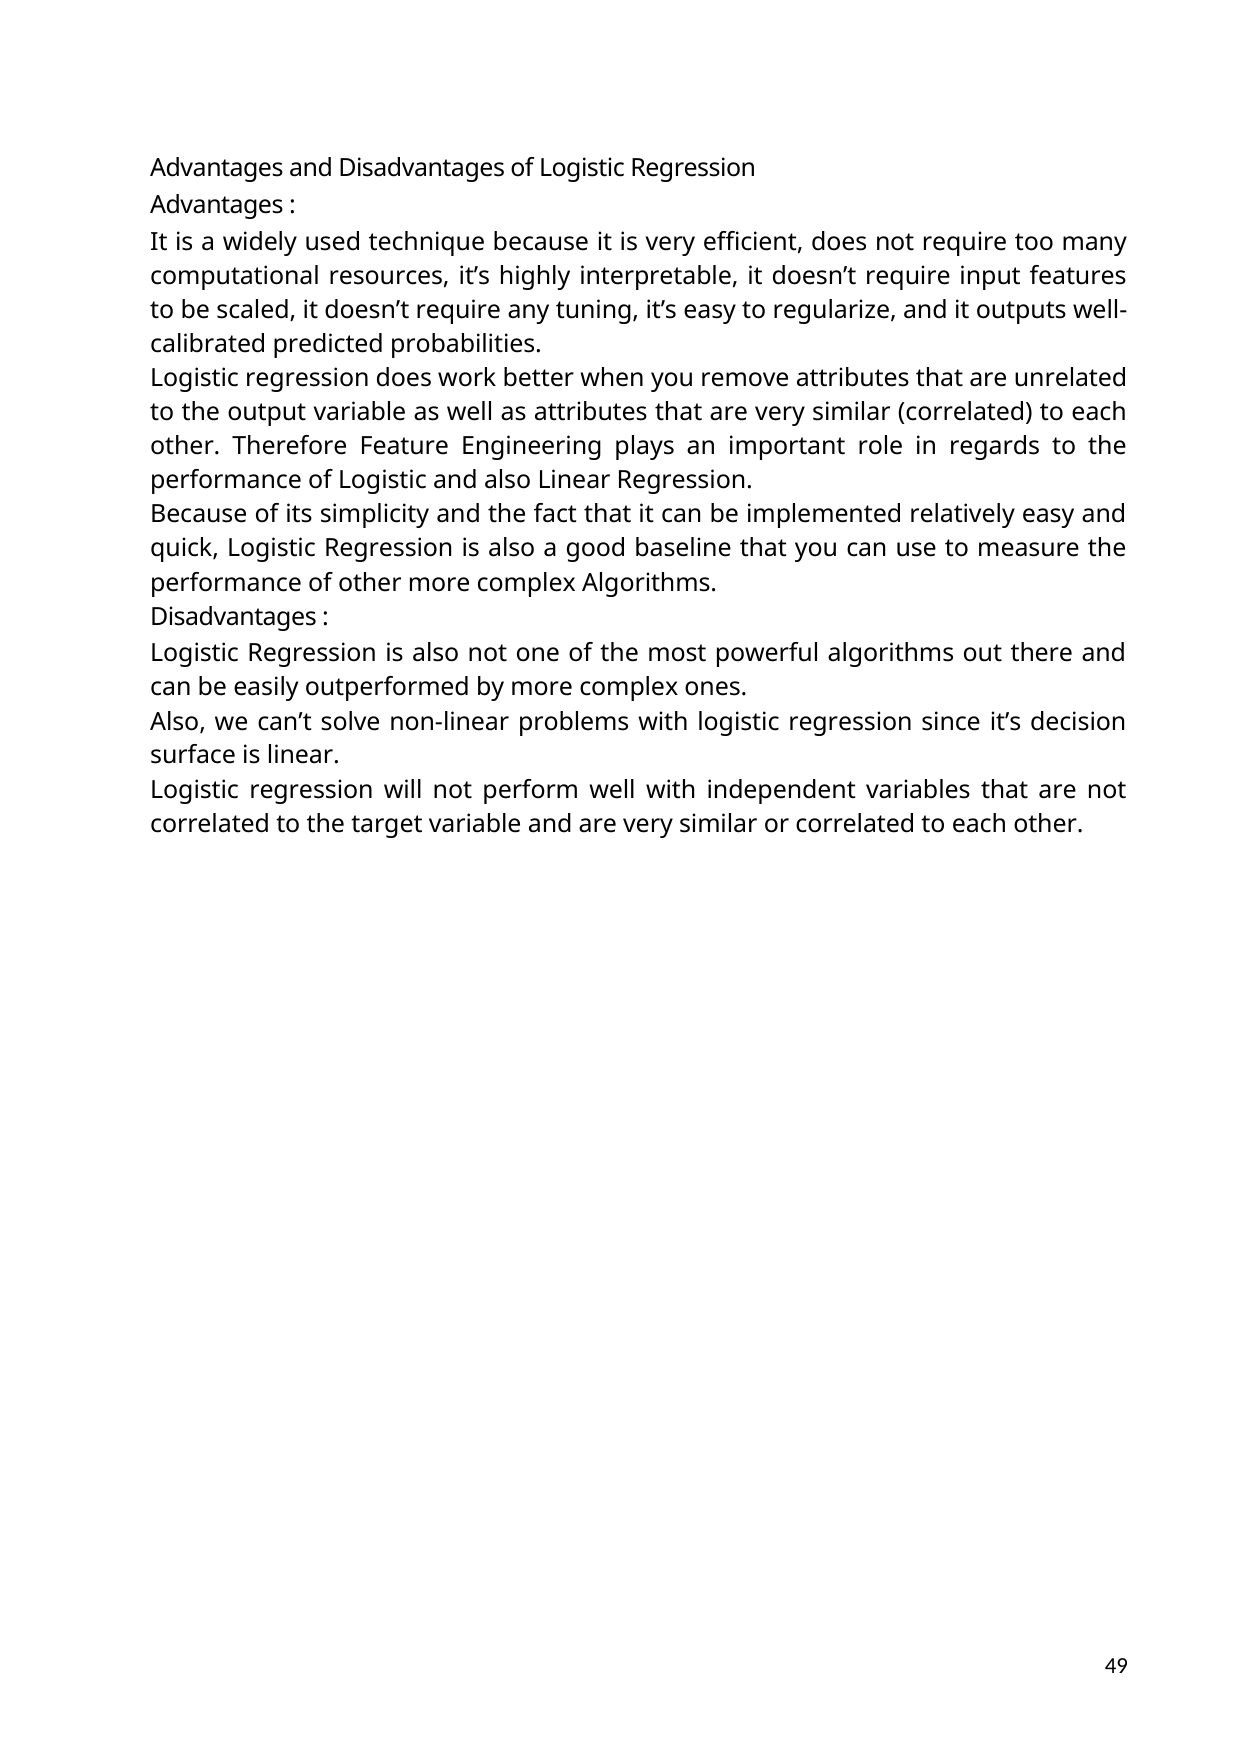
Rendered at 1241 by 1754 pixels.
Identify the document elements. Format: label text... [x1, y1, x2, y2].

text Logistic regression will not perform well with independent variables that are not correlated to the target variable and are very similar or correlated to each other. [150, 771, 1128, 839]
text It is a widely used technique because it is very efficient, does not require too many computational resources, it’s highly interpretable, it doesn’t require input features to be scaled, it doesn’t require any tuning, it’s easy to regularize, and it outputs well-calibrated predicted probabilities. [150, 223, 1128, 360]
text Also, we can’t solve non-linear problems with logistic regression since it’s decision surface is linear. [150, 703, 1128, 771]
text Logistic regression does work better when you remove attributes that are unrelated to the output variable as well as attributes that are very similar (correlated) to each other. Therefore Feature Engineering plays an important role in regards to the performance of Logistic and also Linear Regression. [150, 360, 1128, 496]
text Because of its simplicity and the fact that it can be implemented relatively easy and quick, Logistic Regression is also a good baseline that you can use to measure the performance of other more complex Algorithms. [150, 496, 1128, 598]
subtitle Advantages and Disadvantages of Logistic Regression [150, 150, 1128, 184]
subtitle Advantages : [150, 187, 1128, 221]
text Logistic Regression is also not one of the most powerful algorithms out there and can be easily outperformed by more complex ones. [150, 635, 1128, 703]
subtitle Disadvantages : [150, 598, 1128, 632]
